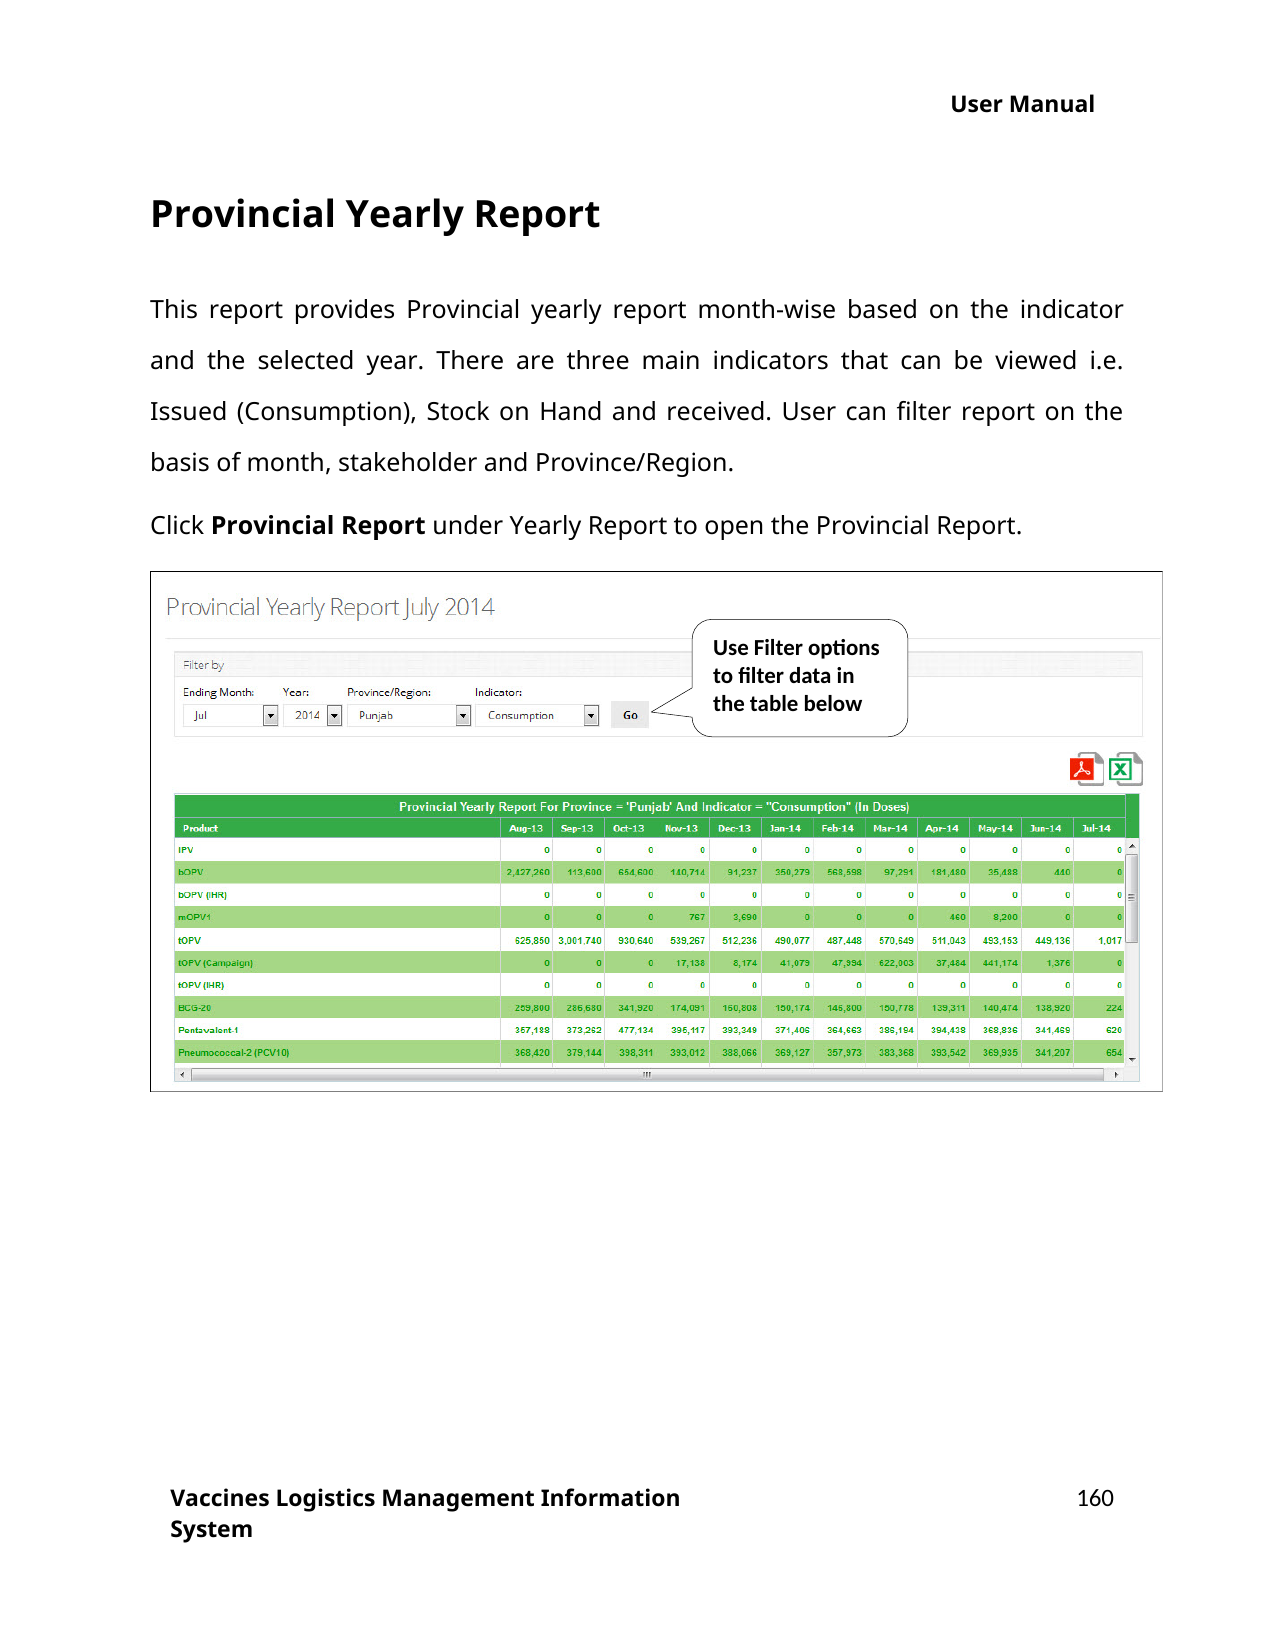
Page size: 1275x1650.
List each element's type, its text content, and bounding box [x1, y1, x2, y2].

text This report provides Provincial yearly report month-wise based on the indicator and the selected year. There are three main indicators that can be viewed i.e. Issued (Consumption), Stock on Hand and received. User can filter report on the basis of month, stakeholder and Province/Region. [150, 291, 1125, 478]
subtitle Provincial Yearly Report [150, 187, 1125, 238]
text Click Provincial Report under Yearly Report to open the Provincial Report. [150, 508, 1125, 542]
picture [150, 571, 1163, 1092]
